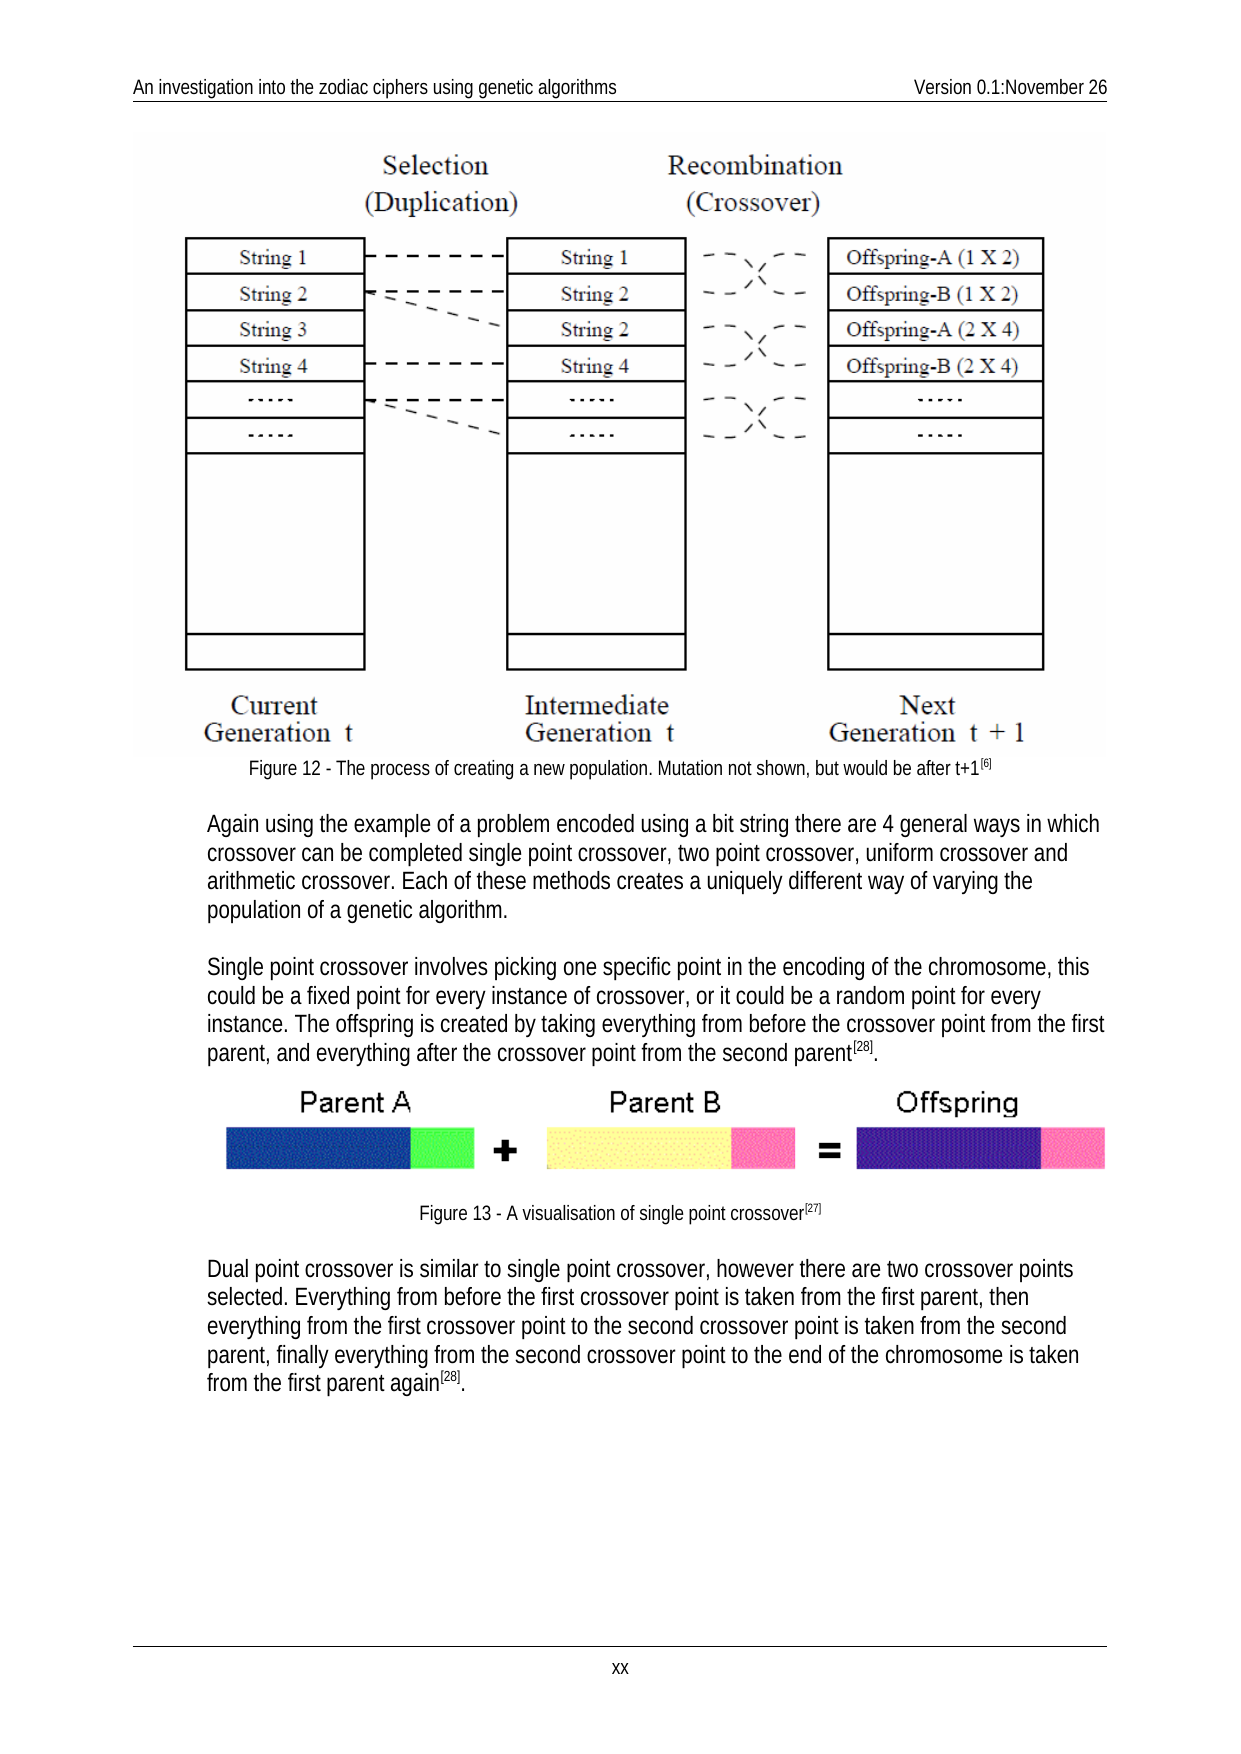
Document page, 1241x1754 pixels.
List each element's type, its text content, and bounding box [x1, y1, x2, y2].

picture [206, 1066, 1145, 1201]
picture [132, 132, 1107, 757]
text Again using the example of a problem encoded using a bit string there are 4 general ways in which crossover can be completed single point crossover, two point crossover, uniform crossover and arithmetic crossover. Each of these methods creates a uniquely different way of varying the population of a genetic algorithm. [207, 809, 1107, 923]
text Single point crossover involves picking one specific point in the encoding of the chromosome, this could be a fixed point for every instance of crossover, or it could be a random point for every instance. The offspring is created by taking everything from before the crossover point from the first parent, and everything after the crossover point from the second parent[28]. [207, 952, 1107, 1066]
text Dual point crossover is similar to single point crossover, however there are two crossover points selected. Everything from before the first crossover point is taken from the first parent, then everything from the first crossover point to the second crossover point is taken from the second parent, finally everything from the second crossover point to the end of the chromosome is taken from the first parent again[28]. [207, 1254, 1107, 1397]
